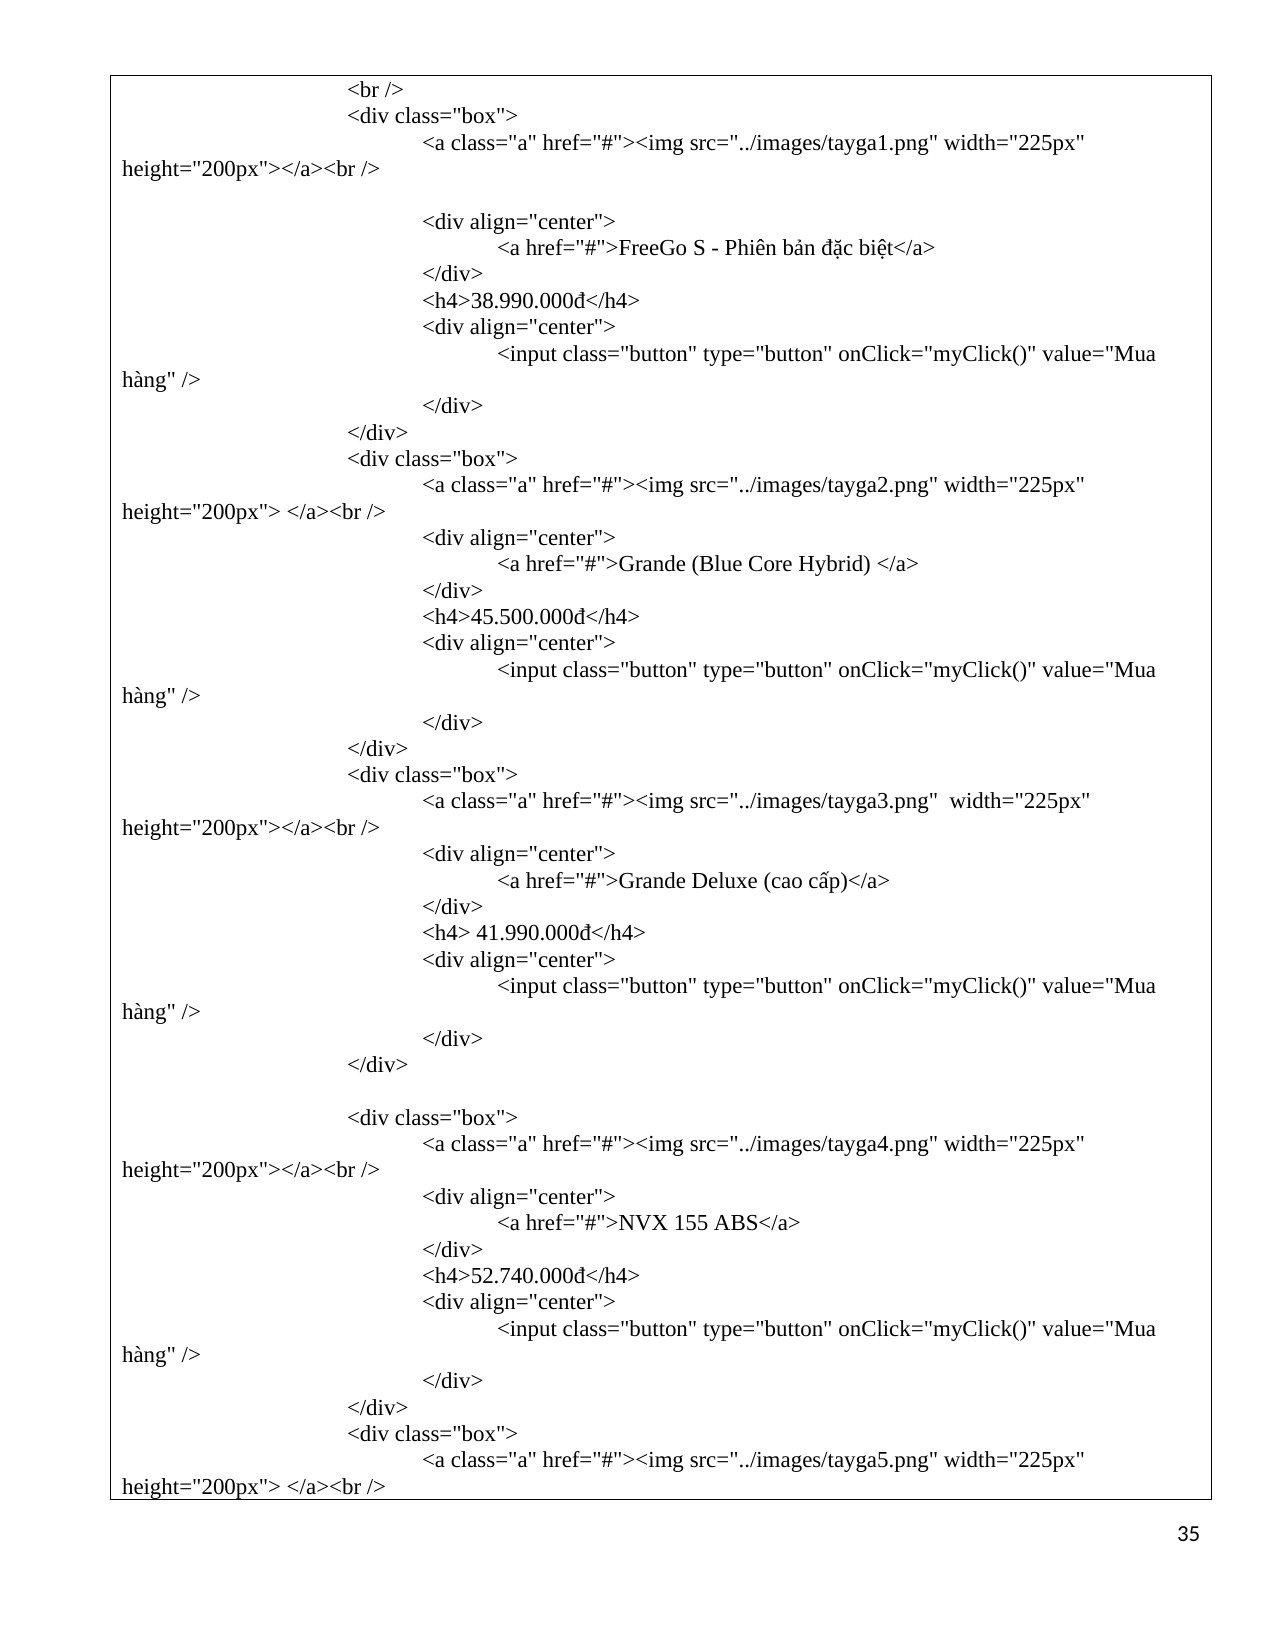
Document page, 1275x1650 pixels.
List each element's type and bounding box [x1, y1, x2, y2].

table_header [111, 76, 1211, 1499]
